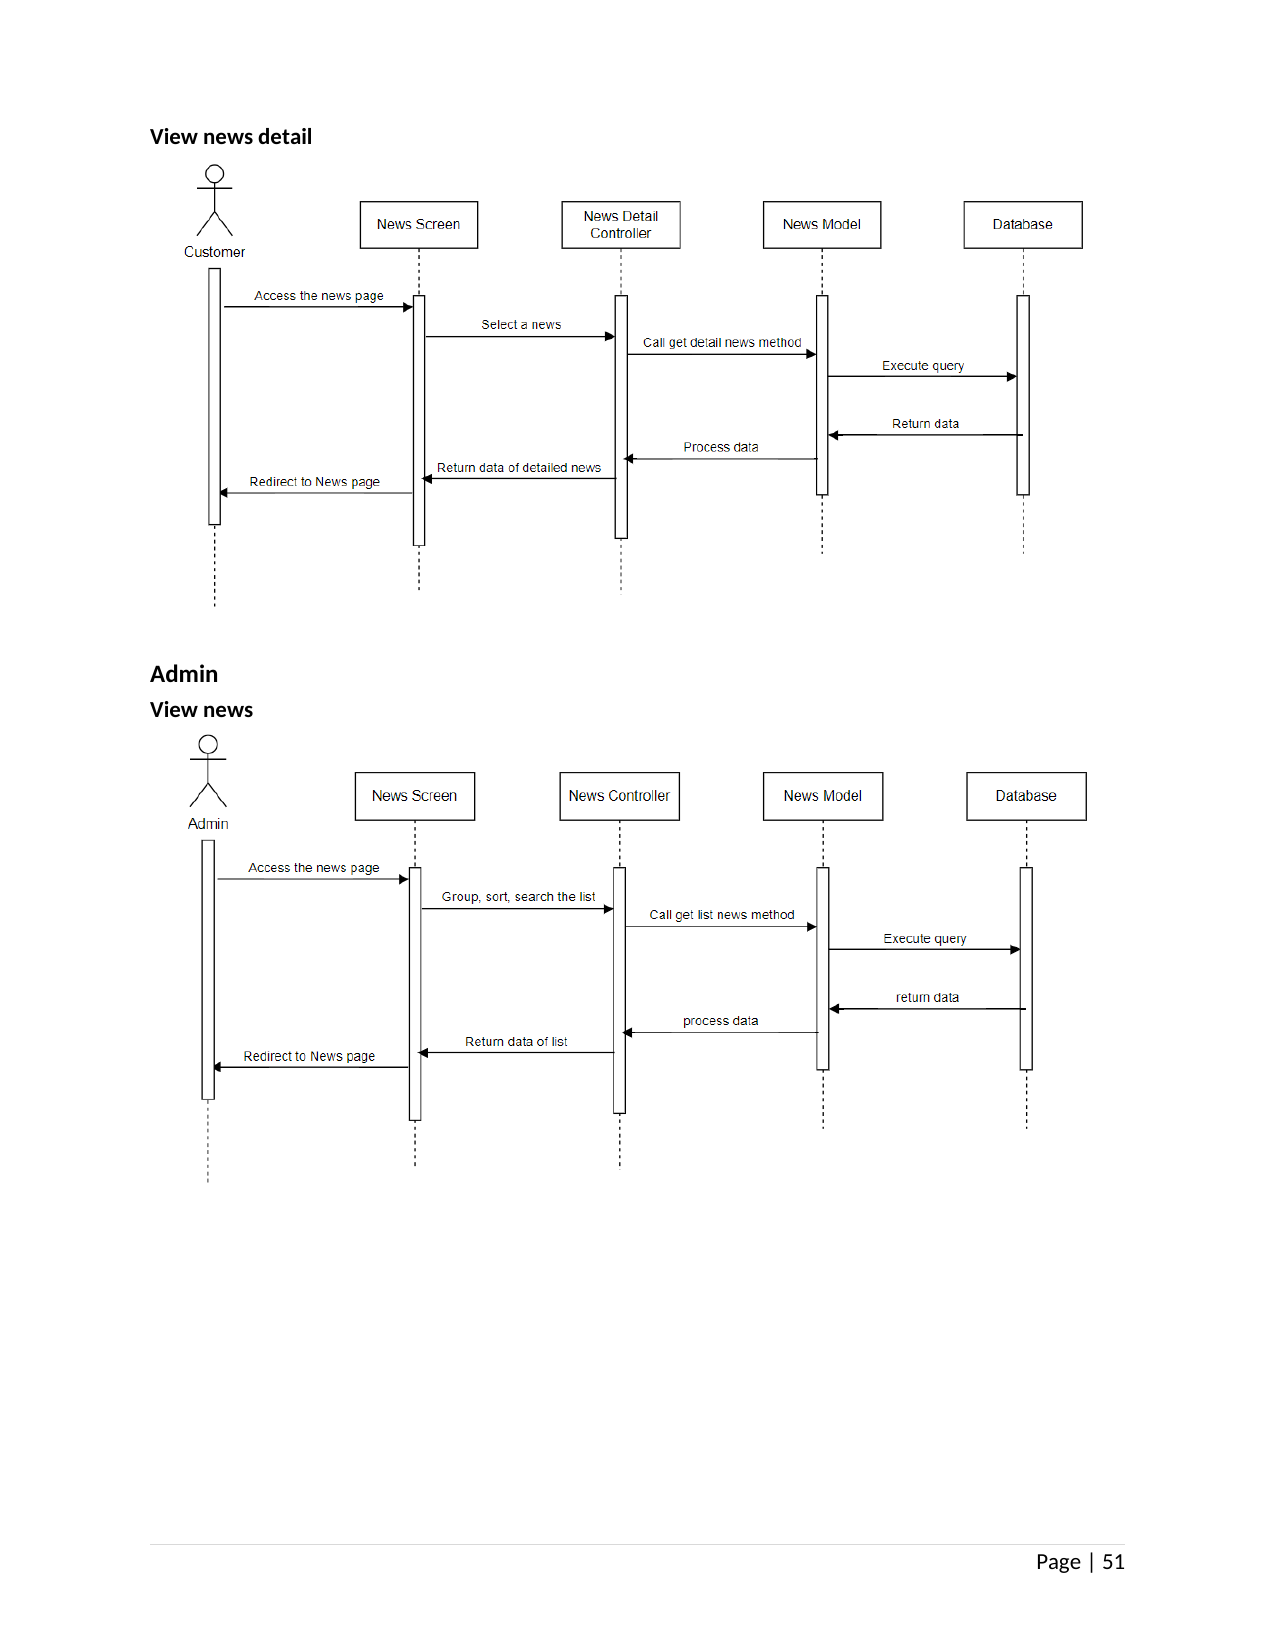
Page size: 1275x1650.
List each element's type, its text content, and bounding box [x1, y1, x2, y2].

subtitle View news detail [150, 122, 1125, 150]
picture [150, 152, 1125, 639]
subtitle View news [150, 695, 1125, 723]
picture [150, 725, 1125, 1225]
subtitle Admin [150, 658, 1125, 688]
